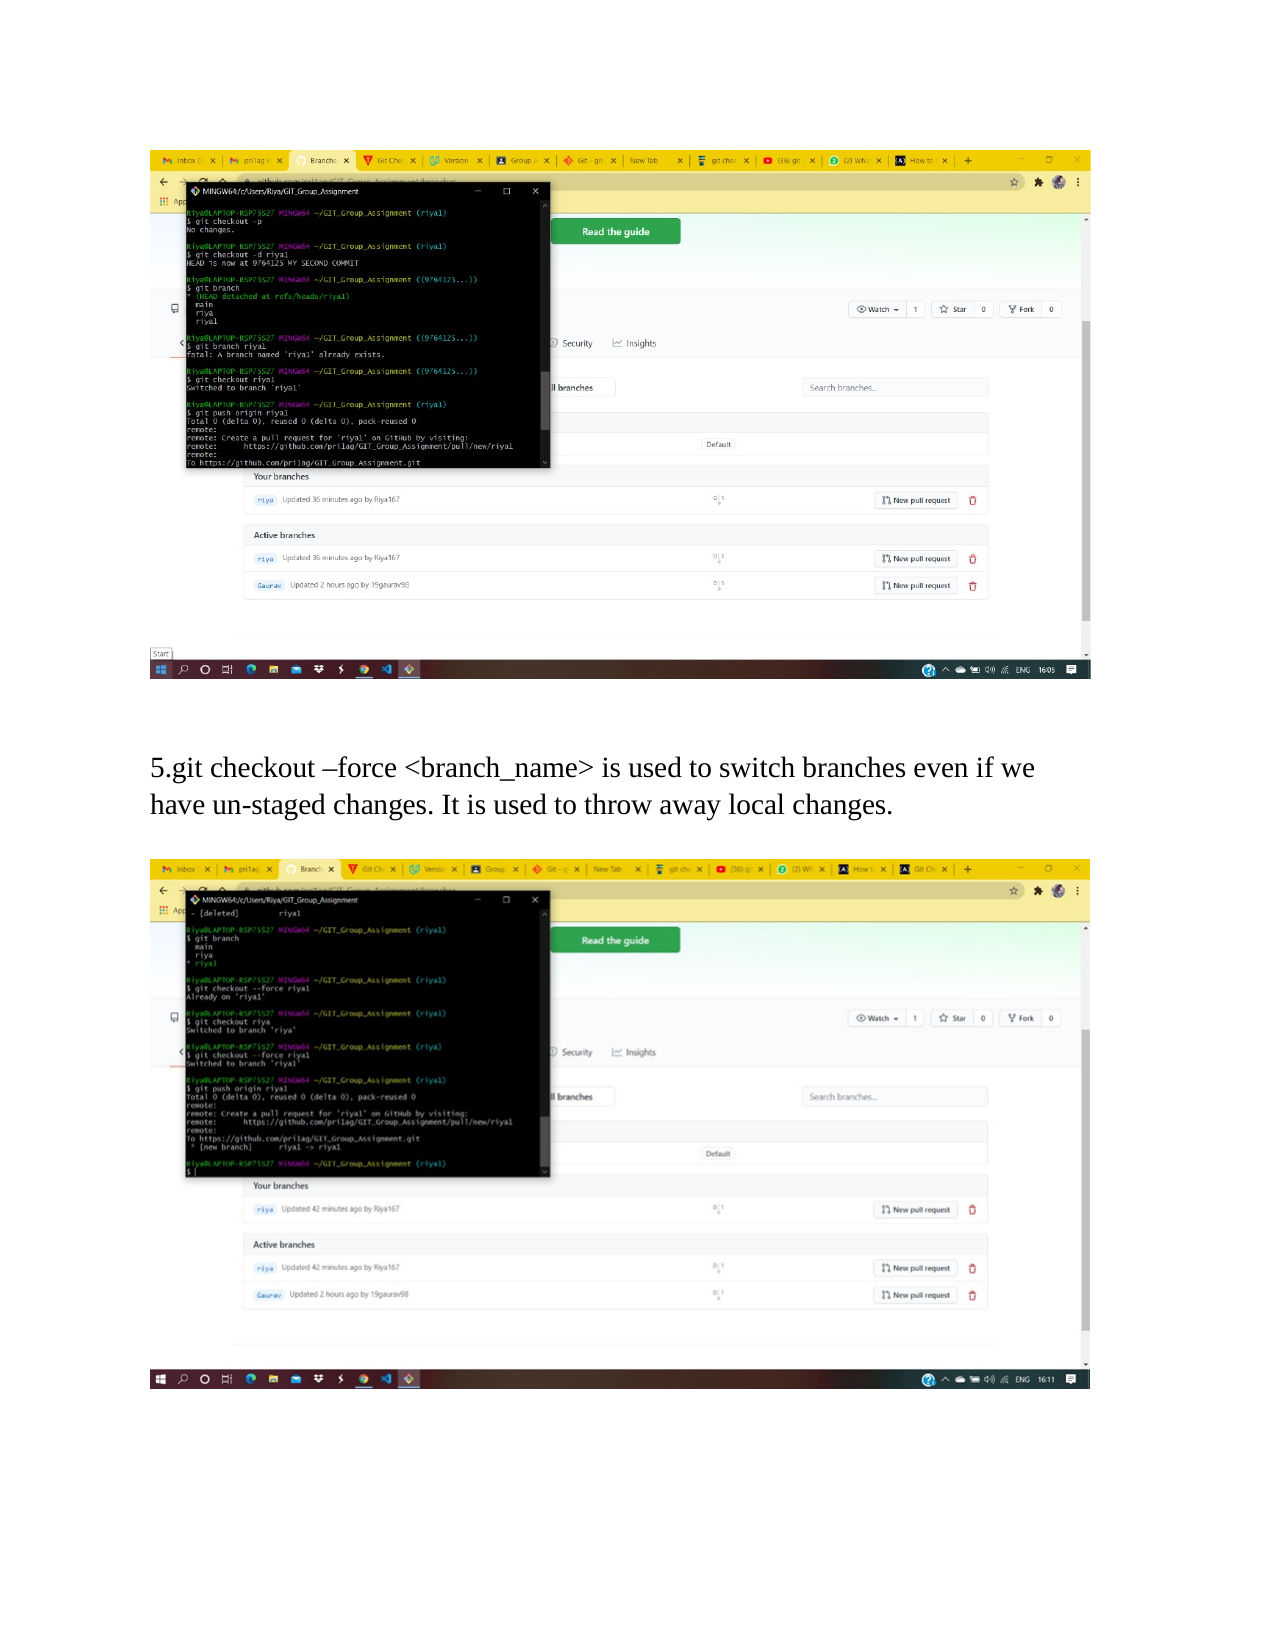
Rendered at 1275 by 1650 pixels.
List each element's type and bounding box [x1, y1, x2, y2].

picture [150, 859, 1090, 1389]
